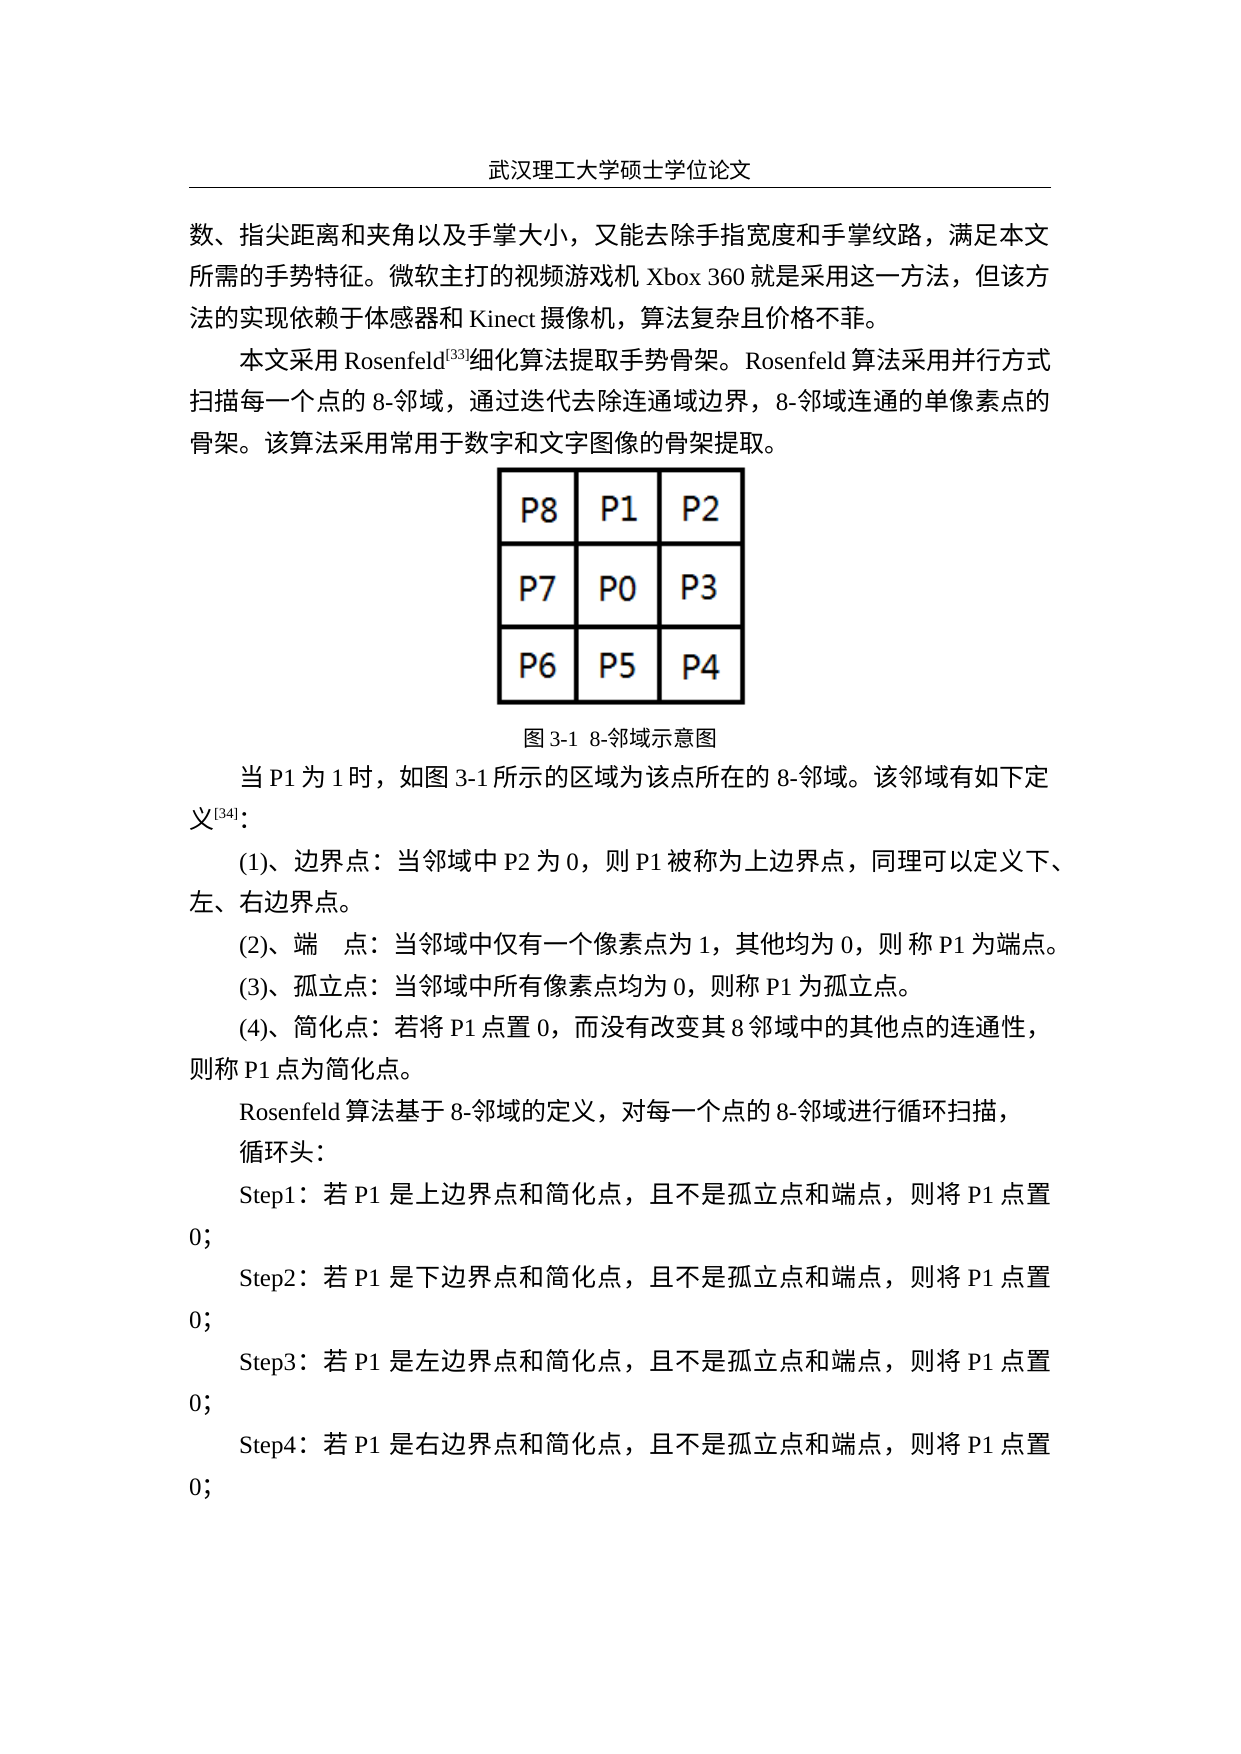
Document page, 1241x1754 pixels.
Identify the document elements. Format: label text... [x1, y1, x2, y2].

text (3)、孤立点：当邻域中所有像素点均为0，则称P1 为孤立点。 [189, 962, 1051, 1003]
text 当P1为1时，如图3-1所示的区域为该点所在的8-邻域。该邻域有如下定义[34]： [189, 753, 1051, 837]
text Step3：若P1 是左边界点和简化点，且不是孤立点和端点，则将P1点置0； [189, 1337, 1051, 1420]
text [189, 211, 1051, 336]
text (1)、边界点：当邻域中P2为0，则P1被称为上边界点，同理可以定义下、左、右边界点。 [189, 837, 1051, 920]
text Step2：若P1 是下边界点和简化点，且不是孤立点和端点，则将P1点置0； [189, 1253, 1051, 1337]
text 循环头： [189, 1128, 1051, 1170]
text Step4：若P1 是右边界点和简化点，且不是孤立点和端点，则将P1点置0； [189, 1420, 1051, 1503]
picture [477, 460, 764, 719]
text 图3-1 8-邻域示意图 [189, 721, 1051, 753]
text (4)、简化点：若将P1点置0，而没有改变其8邻域中的其他点的连通性，则称P1点为简化点。 [189, 1003, 1051, 1087]
text Rosenfeld算法基于8-邻域的定义，对每一个点的8-邻域进行循环扫描， [189, 1087, 1051, 1128]
text (2)、端 点：当邻域中仅有一个像素点为1，其他均为0，则 称P1 为端点。 [189, 920, 1051, 962]
text 本文采用Rosenfeld[33]细化算法提取手势骨架。Rosenfeld算法采用并行方式扫描每一个点的8-邻域，通过迭代去除连通域边界，8-邻域连通的单像素点的骨架。该算法采用常用于数字和文字图像的骨架提取。 [189, 336, 1051, 461]
text Step1：若P1 是上边界点和简化点，且不是孤立点和端点，则将P1点置0； [189, 1170, 1051, 1253]
